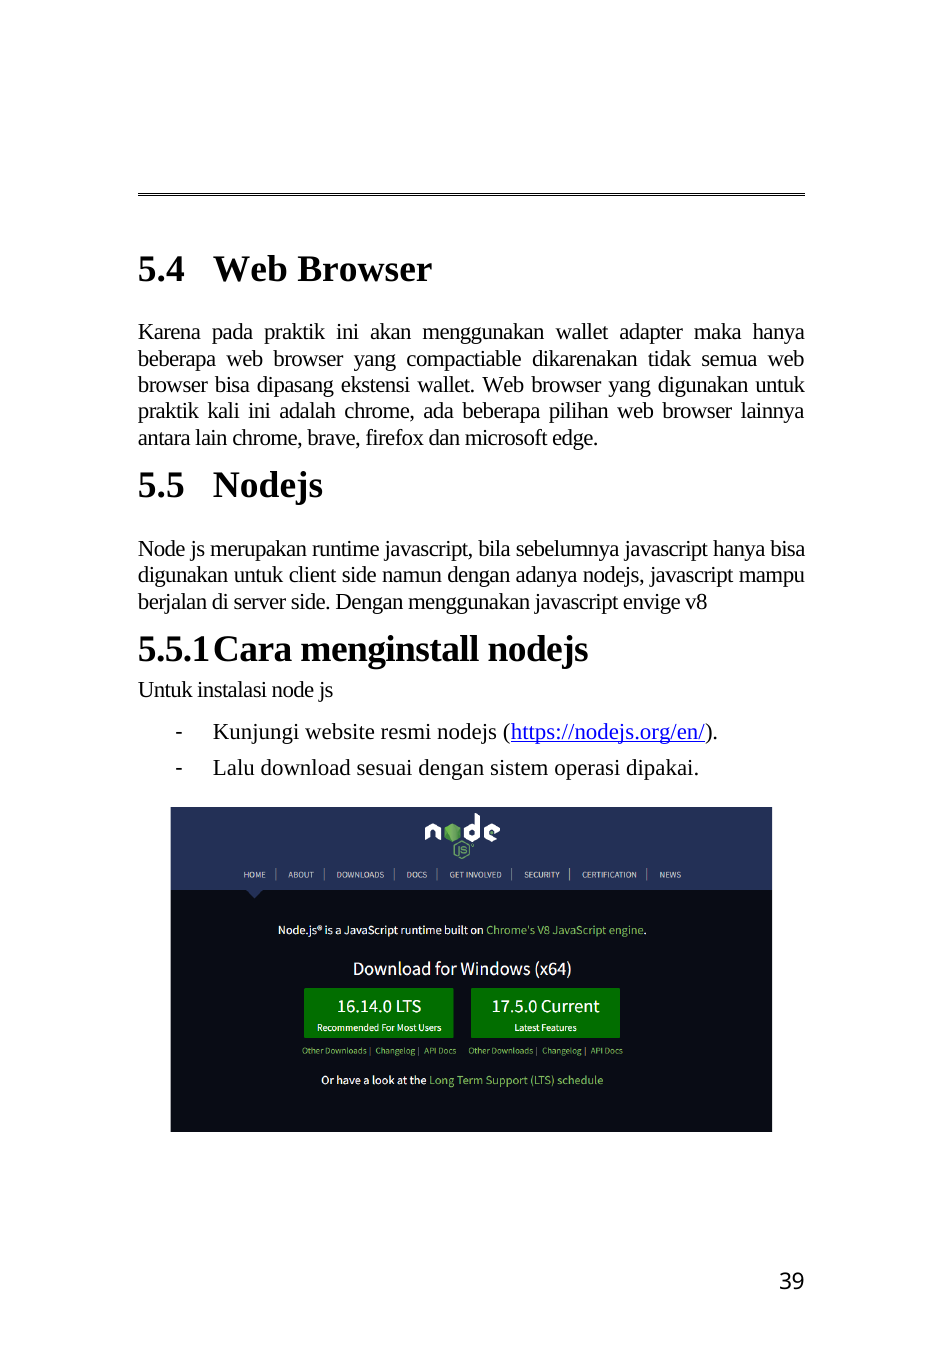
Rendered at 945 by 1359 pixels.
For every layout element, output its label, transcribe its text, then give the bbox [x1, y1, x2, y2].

text Karena pada praktik ini akan menggunakan wallet adapter maka hanya beberapa web browser yang compactiable dikarenakan tidak semua web browser bisa dipasang ekstensi wallet. Web browser yang digunakan untuk praktik kali ini adalah chrome, ada beberapa pilihan web browser lainnya antara lain chrome, brave, firefox dan microsoft edge. [138, 318, 805, 450]
list Kunjungi website resmi nodejs (https://nodejs.org/en/). [175, 715, 805, 746]
subtitle Cara menginstall nodejs [138, 627, 805, 670]
picture [170, 807, 773, 1132]
text Untuk instalasi node js [138, 676, 805, 702]
subtitle Nodejs [138, 463, 805, 506]
subtitle Web Browser [138, 246, 805, 289]
list Lalu download sesuai dengan sistem operasi dipakai. [175, 751, 805, 782]
text Node js merupakan runtime javascript, bila sebelumnya javascript hanya bisa digunakan untuk client side namun dengan adanya nodejs, javascript mampu berjalan di server side. Dengan menggunakan javascript envige v8 [138, 535, 805, 614]
